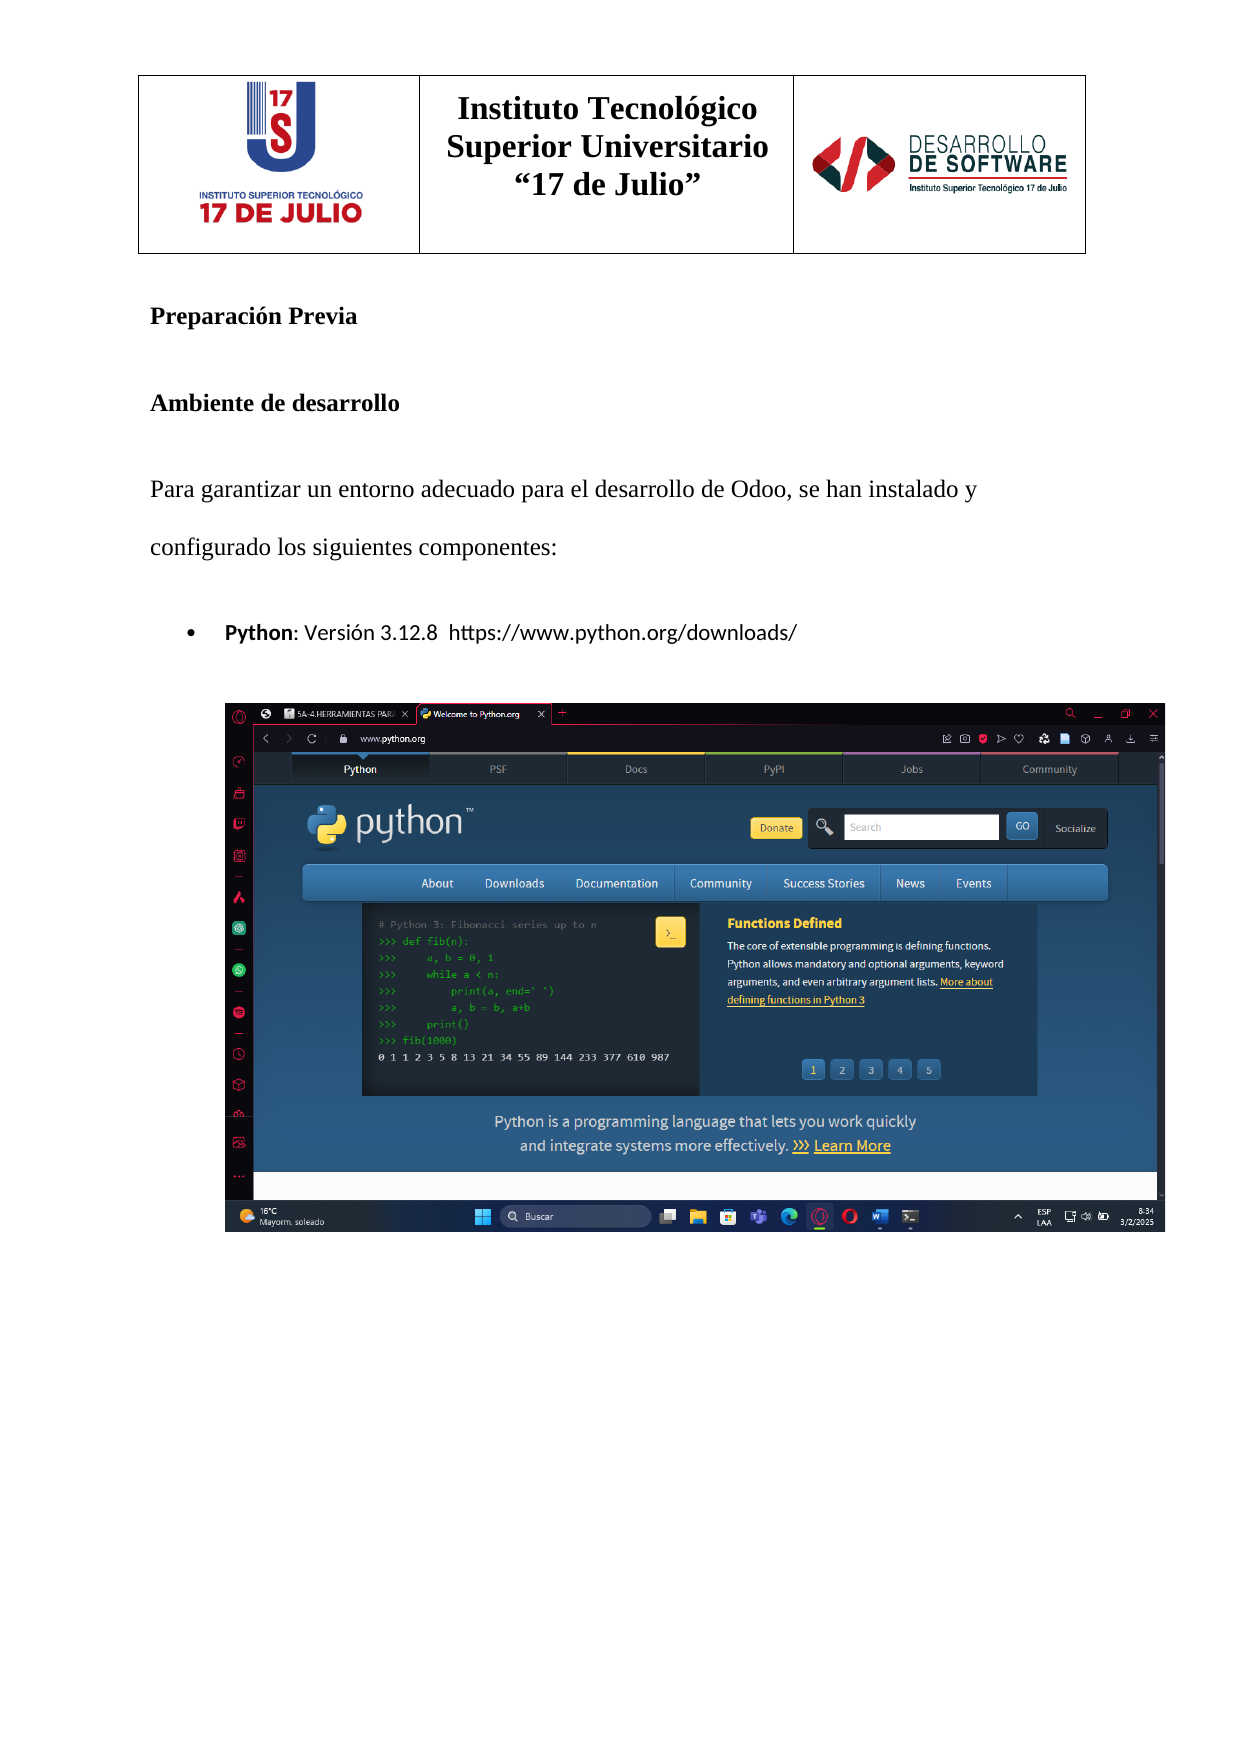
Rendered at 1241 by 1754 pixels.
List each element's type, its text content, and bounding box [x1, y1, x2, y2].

subtitle Preparación Previa [150, 301, 1090, 330]
list Python: Versión 3.12.8 https://www.python.org/downloads/ [187, 618, 1090, 646]
subtitle Ambiente de desarrollo [150, 388, 1090, 416]
picture [225, 703, 1166, 1232]
text Para garantizar un entorno adecuado para el desarrollo de Odoo, se han instalado y configurado los siguientes componentes: [150, 474, 1090, 561]
picture [196, 76, 364, 229]
picture [806, 110, 1076, 215]
